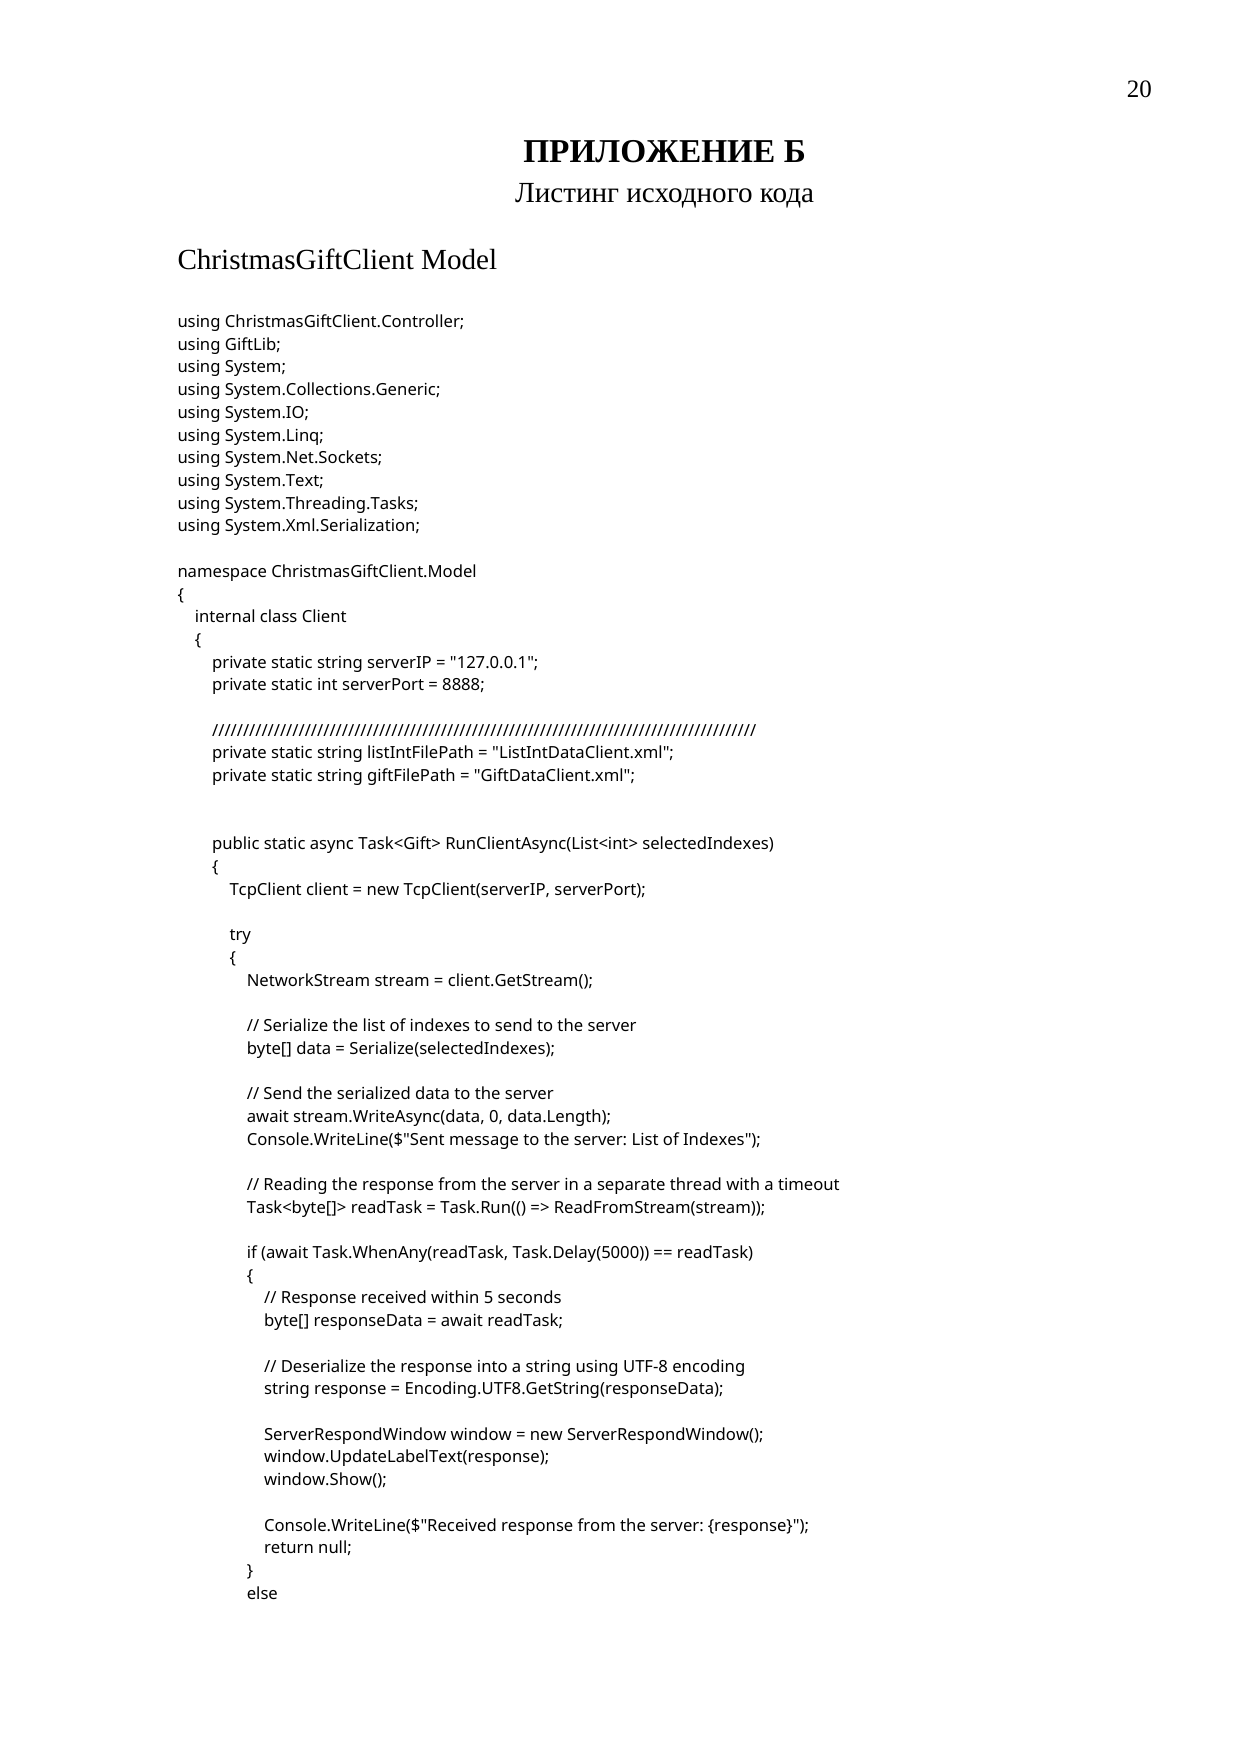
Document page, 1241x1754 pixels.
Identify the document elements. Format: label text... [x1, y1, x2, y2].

text // Deserialize the response into a string using UTF-8 encoding [177, 1354, 1152, 1377]
text if (await Task.WhenAny(readTask, Task.Delay(5000)) == readTask) [177, 1241, 1152, 1263]
text using System; [177, 355, 1152, 378]
text namespace ChristmasGiftClient.Model [177, 559, 1152, 582]
text try [177, 923, 1152, 945]
text private static string listIntFilePath = "ListIntDataClient.xml"; [177, 741, 1152, 764]
text using System.Collections.Generic; [177, 378, 1152, 400]
text internal class Client [177, 605, 1152, 627]
text public static async Task<Gift> RunClientAsync(List<int> selectedIndexes) [177, 832, 1152, 854]
text Console.WriteLine($"Received response from the server: {response}"); [177, 1513, 1152, 1536]
text //////////////////////////////////////////////////////////////////////////////////////// [177, 718, 1152, 741]
text return null; [177, 1536, 1152, 1558]
text // Serialize the list of indexes to send to the server [177, 1013, 1152, 1036]
text byte[] data = Serialize(selectedIndexes); [177, 1036, 1152, 1059]
text private static string serverIP = "127.0.0.1"; [177, 650, 1152, 673]
text window.Show(); [177, 1468, 1152, 1490]
text using GiftLib; [177, 332, 1152, 355]
text Листинг исходного кода [177, 175, 1152, 209]
text { [177, 1263, 1152, 1286]
text using System.Text; [177, 468, 1152, 491]
text using System.Net.Sockets; [177, 446, 1152, 468]
text string response = Encoding.UTF8.GetString(responseData); [177, 1377, 1152, 1399]
text using System.Threading.Tasks; [177, 491, 1152, 514]
text TcpClient client = new TcpClient(serverIP, serverPort); [177, 877, 1152, 900]
text using System.IO; [177, 400, 1152, 423]
text // Send the serialized data to the server [177, 1082, 1152, 1104]
subtitle ПРИЛОЖЕНИЕ Б [177, 131, 1152, 170]
text using System.Xml.Serialization; [177, 514, 1152, 537]
text using System.Linq; [177, 423, 1152, 446]
text } [177, 1558, 1152, 1581]
text NetworkStream stream = client.GetStream(); [177, 968, 1152, 991]
text Task<byte[]> readTask = Task.Run(() => ReadFromStream(stream)); [177, 1195, 1152, 1218]
text { [177, 582, 1152, 605]
text // Reading the response from the server in a separate thread with a timeout [177, 1172, 1152, 1195]
text ServerRespondWindow window = new ServerRespondWindow(); [177, 1422, 1152, 1445]
text ChristmasGiftClient Model using ChristmasGiftClient.Controller; [177, 242, 1152, 332]
text { [177, 627, 1152, 650]
text window.UpdateLabelText(response); [177, 1445, 1152, 1468]
text { [177, 854, 1152, 877]
text byte[] responseData = await readTask; [177, 1309, 1152, 1331]
text await stream.WriteAsync(data, 0, data.Length); [177, 1104, 1152, 1127]
text Console.WriteLine($"Sent message to the server: List of Indexes"); [177, 1127, 1152, 1150]
text else [177, 1581, 1152, 1604]
text { [177, 945, 1152, 968]
text private static int serverPort = 8888; [177, 673, 1152, 696]
text // Response received within 5 seconds [177, 1286, 1152, 1309]
text private static string giftFilePath = "GiftDataClient.xml"; [177, 764, 1152, 786]
